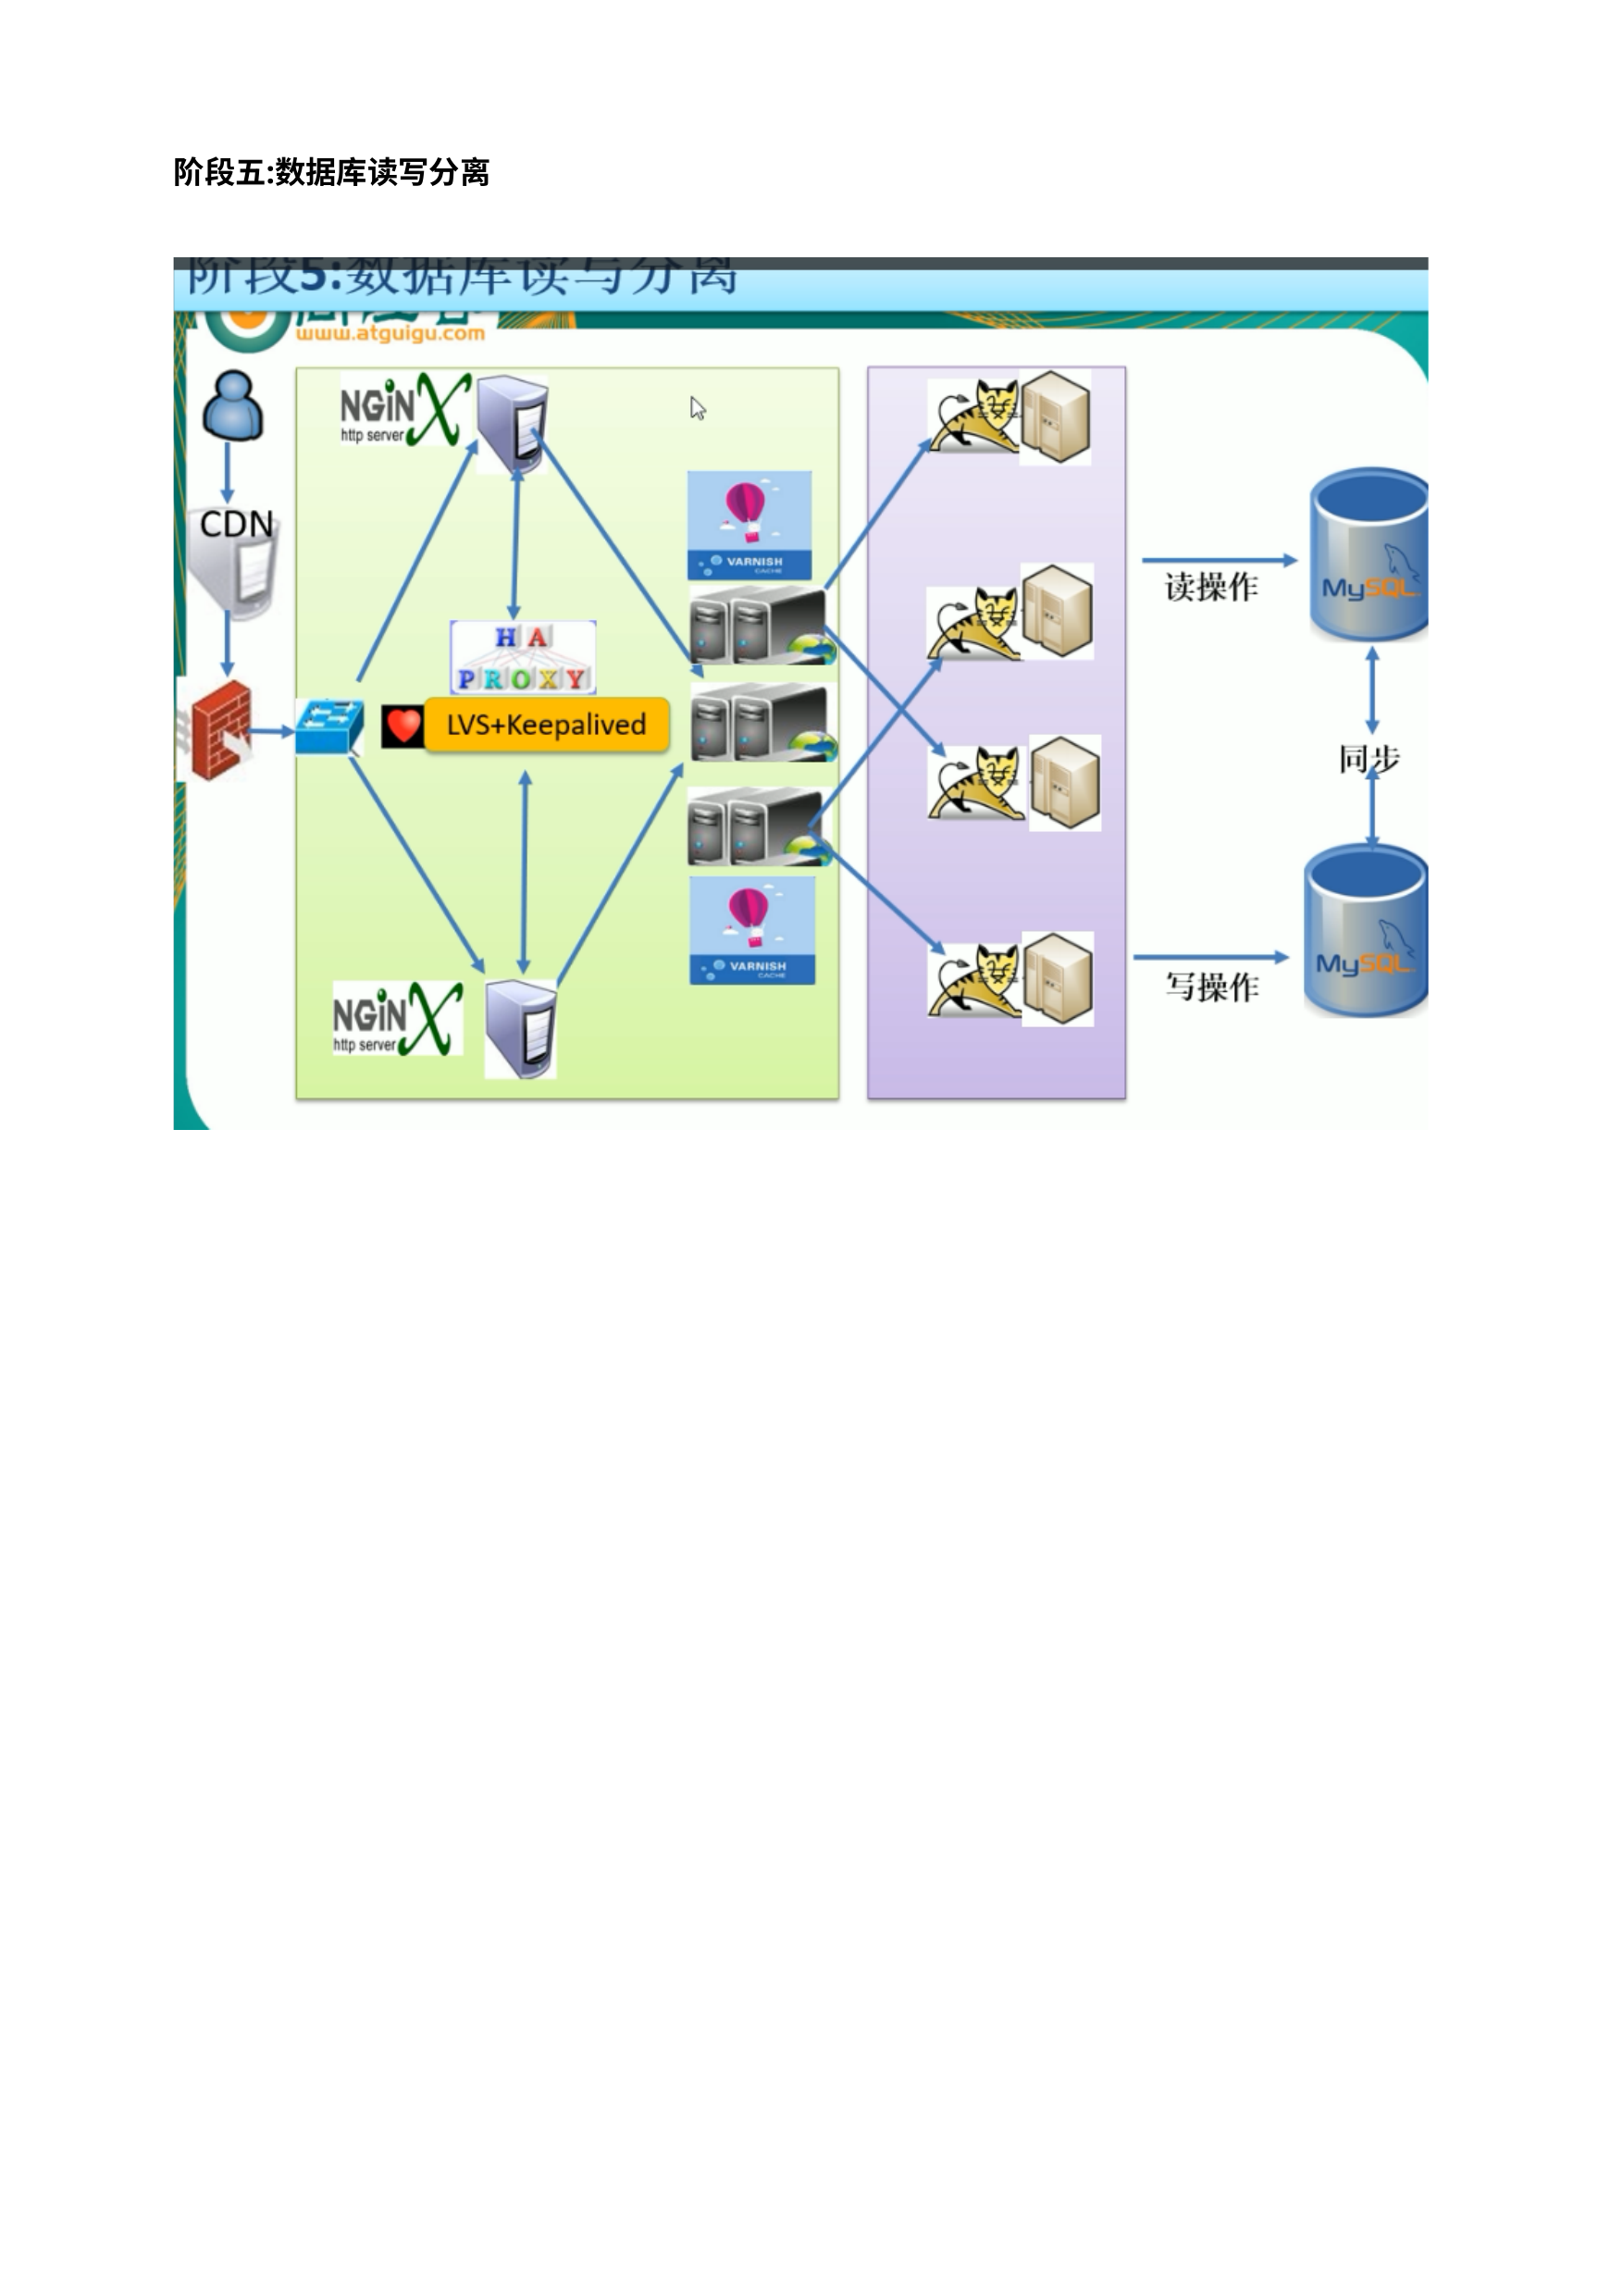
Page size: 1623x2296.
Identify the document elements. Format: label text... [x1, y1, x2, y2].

picture [173, 257, 1429, 1130]
subtitle 阶段五:数据库读写分离 [173, 140, 1449, 200]
